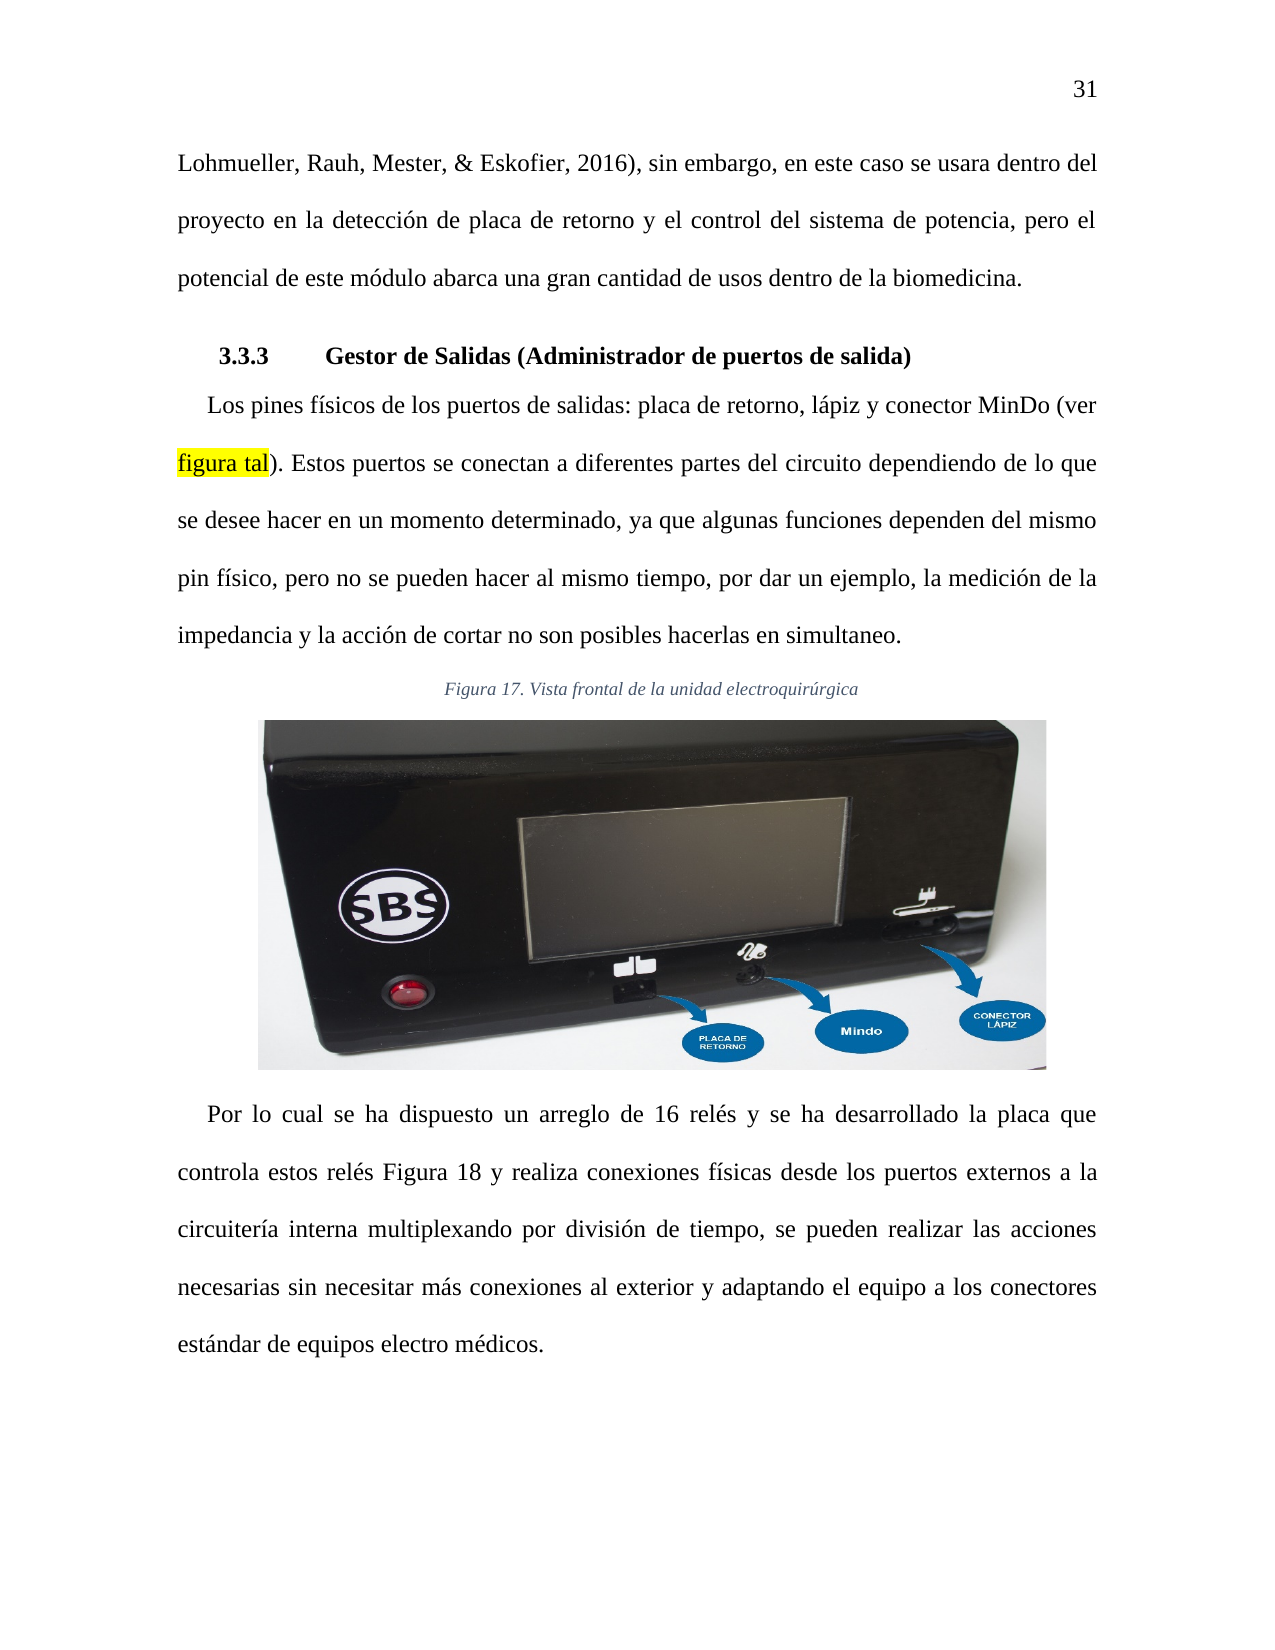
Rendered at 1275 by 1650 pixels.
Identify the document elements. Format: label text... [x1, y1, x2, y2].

text Por lo cual se ha dispuesto un arreglo de 16 relés y se ha desarrollado la placa que controla estos relés Figura 18 y realiza conexiones físicas desde los puertos externos a la circuitería interna multiplexando por división de tiempo, se pueden realizar las acciones necesarias sin necesitar más conexiones al exterior y adaptando el equipo a los conectores estándar de equipos electro médicos. [177, 1099, 1098, 1358]
subtitle Gestor de Salidas (Administrador de puertos de salida) [177, 341, 1098, 370]
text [177, 148, 1098, 291]
text Los pines físicos de los puertos de salidas: placa de retorno, lápiz y conector MinDo (ver figura tal). Estos puertos se conectan a diferentes partes del circuito dependiendo de lo que se desee hacer en un momento determinado, ya que algunas funciones dependen del mismo pin físico, pero no se pueden hacer al mismo tiempo, por dar un ejemplo, la medición de la impedancia y la acción de cortar no son posibles hacerlas en simultaneo. [177, 391, 1098, 649]
picture [258, 720, 1047, 1070]
text Figura 17. Vista frontal de la unidad electroquirúrgica [177, 678, 1098, 699]
